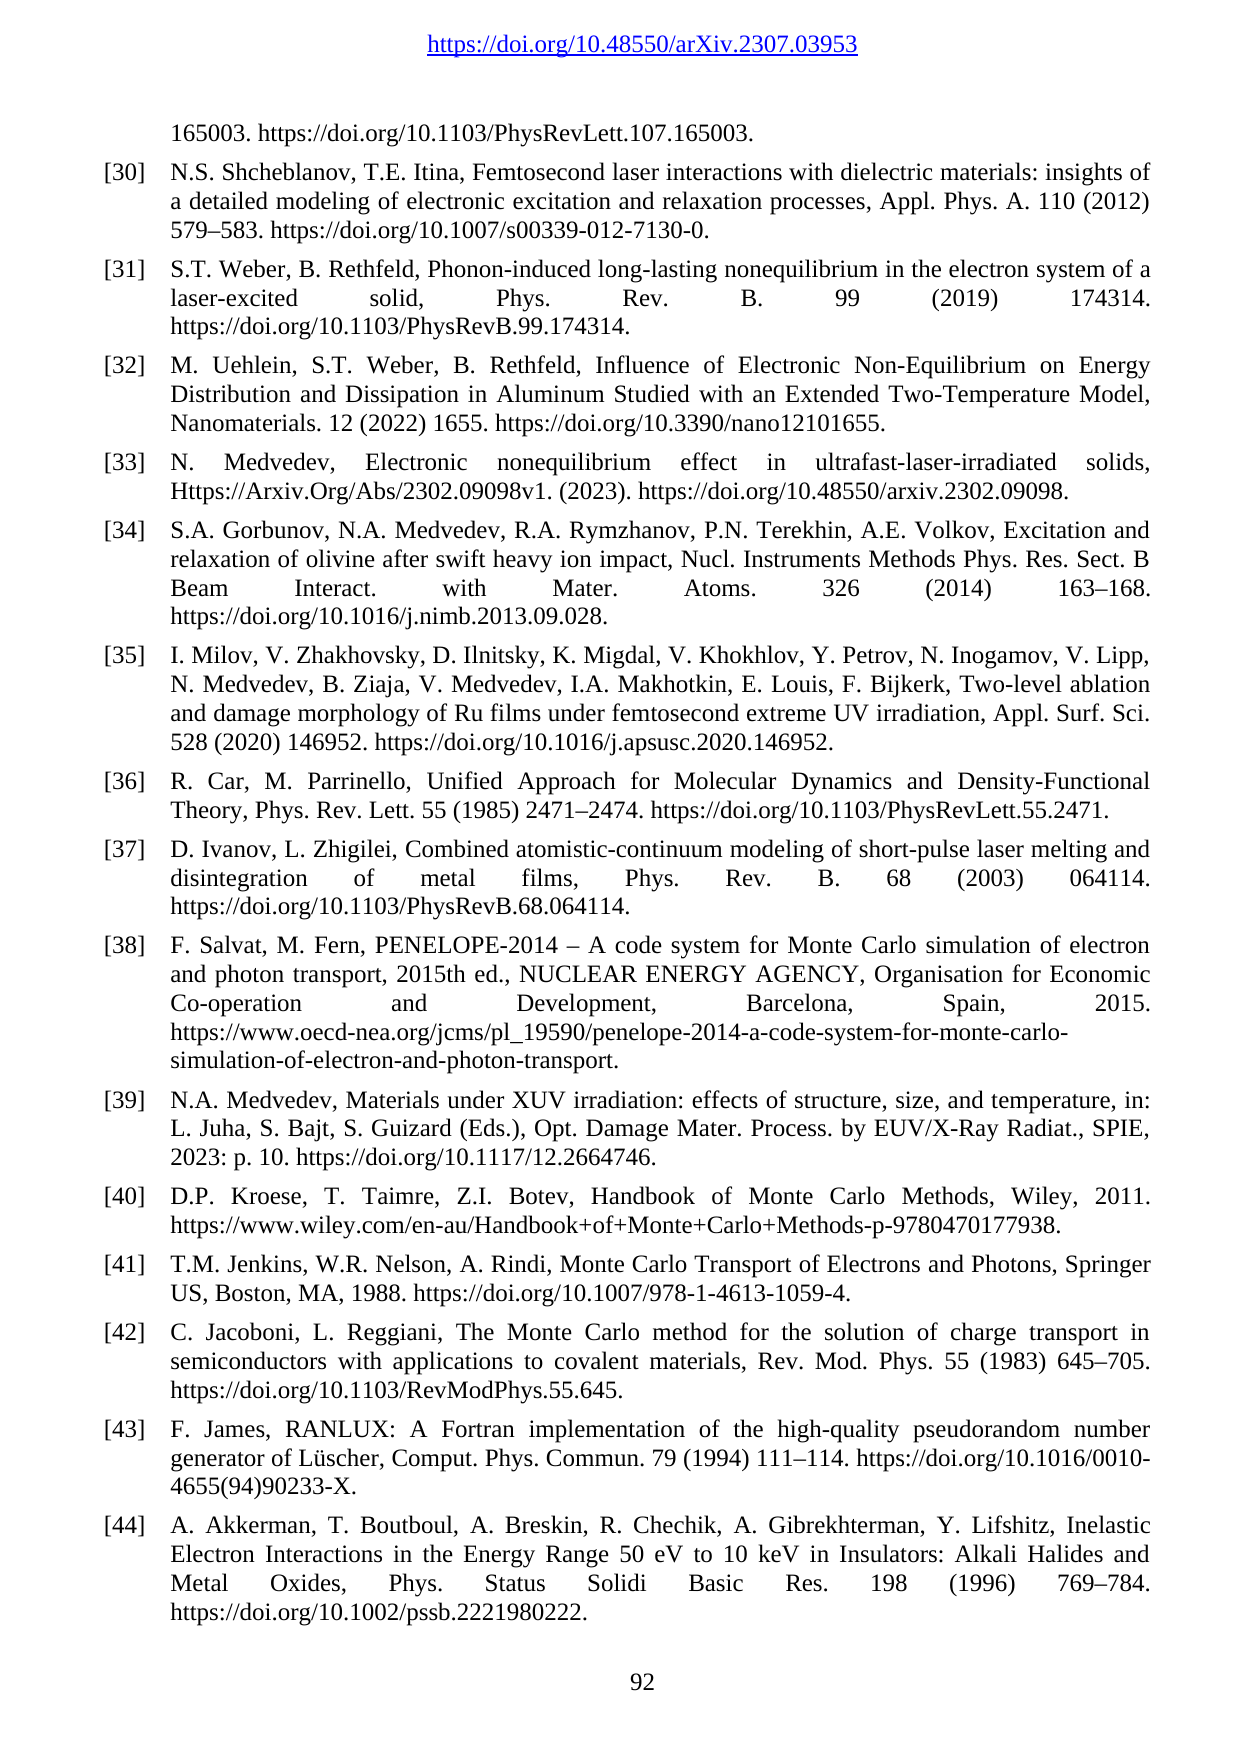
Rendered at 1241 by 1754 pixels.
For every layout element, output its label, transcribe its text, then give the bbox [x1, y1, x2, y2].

text [40] D.P. Kroese, T. Taimre, Z.I. Botev, Handbook of Monte Carlo Methods, Wiley, 2011. https://www.wiley.com/en-au/Handbook+of+Monte+Carlo+Methods-p-9780470177938. [103, 1181, 1152, 1239]
text [43] F. James, RANLUX: A Fortran implementation of the high-quality pseudorandom number generator of Lüscher, Comput. Phys. Commun. 79 (1994) 111–114. https://doi.org/10.1016/0010-4655(94)90233-X. [103, 1414, 1152, 1500]
text [33] N. Medvedev, Electronic nonequilibrium effect in ultrafast-laser-irradiated solids, Https://Arxiv.Org/Abs/2302.09098v1. (2023). https://doi.org/10.48550/arxiv.2302.09098. [103, 447, 1152, 505]
text [35] I. Milov, V. Zhakhovsky, D. Ilnitsky, K. Migdal, V. Khokhlov, Y. Petrov, N. Inogamov, V. Lipp, N. Medvedev, B. Ziaja, V. Medvedev, I.A. Makhotkin, E. Louis, F. Bijkerk, Two-level ablation and damage morphology of Ru films under femtosecond extreme UV irradiation, Appl. Surf. Sci. 528 (2020) 146952. https://doi.org/10.1016/j.apsusc.2020.146952. [103, 641, 1152, 756]
text [39] N.A. Medvedev, Materials under XUV irradiation: effects of structure, size, and temperature, in: L. Juha, S. Bajt, S. Guizard (Eds.), Opt. Damage Mater. Process. by EUV/X-Ray Radiat., SPIE, 2023: p. 10. https://doi.org/10.1117/12.2664746. [103, 1085, 1152, 1171]
text [42] C. Jacoboni, L. Reggiani, The Monte Carlo method for the solution of charge transport in semiconductors with applications to covalent materials, Rev. Mod. Phys. 55 (1983) 645–705. https://doi.org/10.1103/RevModPhys.55.645. [103, 1317, 1152, 1403]
text [32] M. Uehlein, S.T. Weber, B. Rethfeld, Influence of Electronic Non-Equilibrium on Energy Distribution and Dissipation in Aluminum Studied with an Extended Two-Temperature Model, Nanomaterials. 12 (2022) 1655. https://doi.org/10.3390/nano12101655. [103, 351, 1152, 437]
text [36] R. Car, M. Parrinello, Unified Approach for Molecular Dynamics and Density-Functional Theory, Phys. Rev. Lett. 55 (1985) 2471–2474. https://doi.org/10.1103/PhysRevLett.55.2471. [103, 766, 1152, 823]
text [30] N.S. Shcheblanov, T.E. Itina, Femtosecond laser interactions with dielectric materials: insights of a detailed modeling of electronic excitation and relaxation processes, Appl. Phys. A. 110 (2012) 579–583. https://doi.org/10.1007/s00339-012-7130-0. [103, 157, 1152, 243]
text [44] A. Akkerman, T. Boutboul, A. Breskin, R. Chechik, A. Gibrekhterman, Y. Lifshitz, Inelastic Electron Interactions in the Energy Range 50 eV to 10 keV in Insulators: Alkali Halides and Metal Oxides, Phys. Status Solidi Basic Res. 198 (1996) 769–784. https://doi.org/10.1002/pssb.2221980222. [103, 1511, 1152, 1626]
text [38] F. Salvat, M. Fern, PENELOPE-2014 – A code system for Monte Carlo simulation of electron and photon transport, 2015th ed., NUCLEAR ENERGY AGENCY, Organisation for Economic Co-operation and Development, Barcelona, Spain, 2015. https://www.oecd-nea.org/jcms/pl_19590/penelope-2014-a-code-system-for-monte-carlo-simulation-of-electron-and-photon-transport. [103, 931, 1152, 1074]
text [37] D. Ivanov, L. Zhigilei, Combined atomistic-continuum modeling of short-pulse laser melting and disintegration of metal films, Phys. Rev. B. 68 (2003) 064114. https://doi.org/10.1103/PhysRevB.68.064114. [103, 834, 1152, 920]
text [31] S.T. Weber, B. Rethfeld, Phonon-induced long-lasting nonequilibrium in the electron system of a laser-excited solid, Phys. Rev. B. 99 (2019) 174314. https://doi.org/10.1103/PhysRevB.99.174314. [103, 254, 1152, 340]
text [34] S.A. Gorbunov, N.A. Medvedev, R.A. Rymzhanov, P.N. Terekhin, A.E. Volkov, Excitation and relaxation of olivine after swift heavy ion impact, Nucl. Instruments Methods Phys. Res. Sect. B Beam Interact. with Mater. Atoms. 326 (2014) 163–168. https://doi.org/10.1016/j.nimb.2013.09.028. [103, 515, 1152, 630]
text [41] T.M. Jenkins, W.R. Nelson, A. Rindi, Monte Carlo Transport of Electrons and Photons, Springer US, Boston, MA, 1988. https://doi.org/10.1007/978-1-4613-1059-4. [103, 1249, 1152, 1307]
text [103, 118, 1152, 147]
